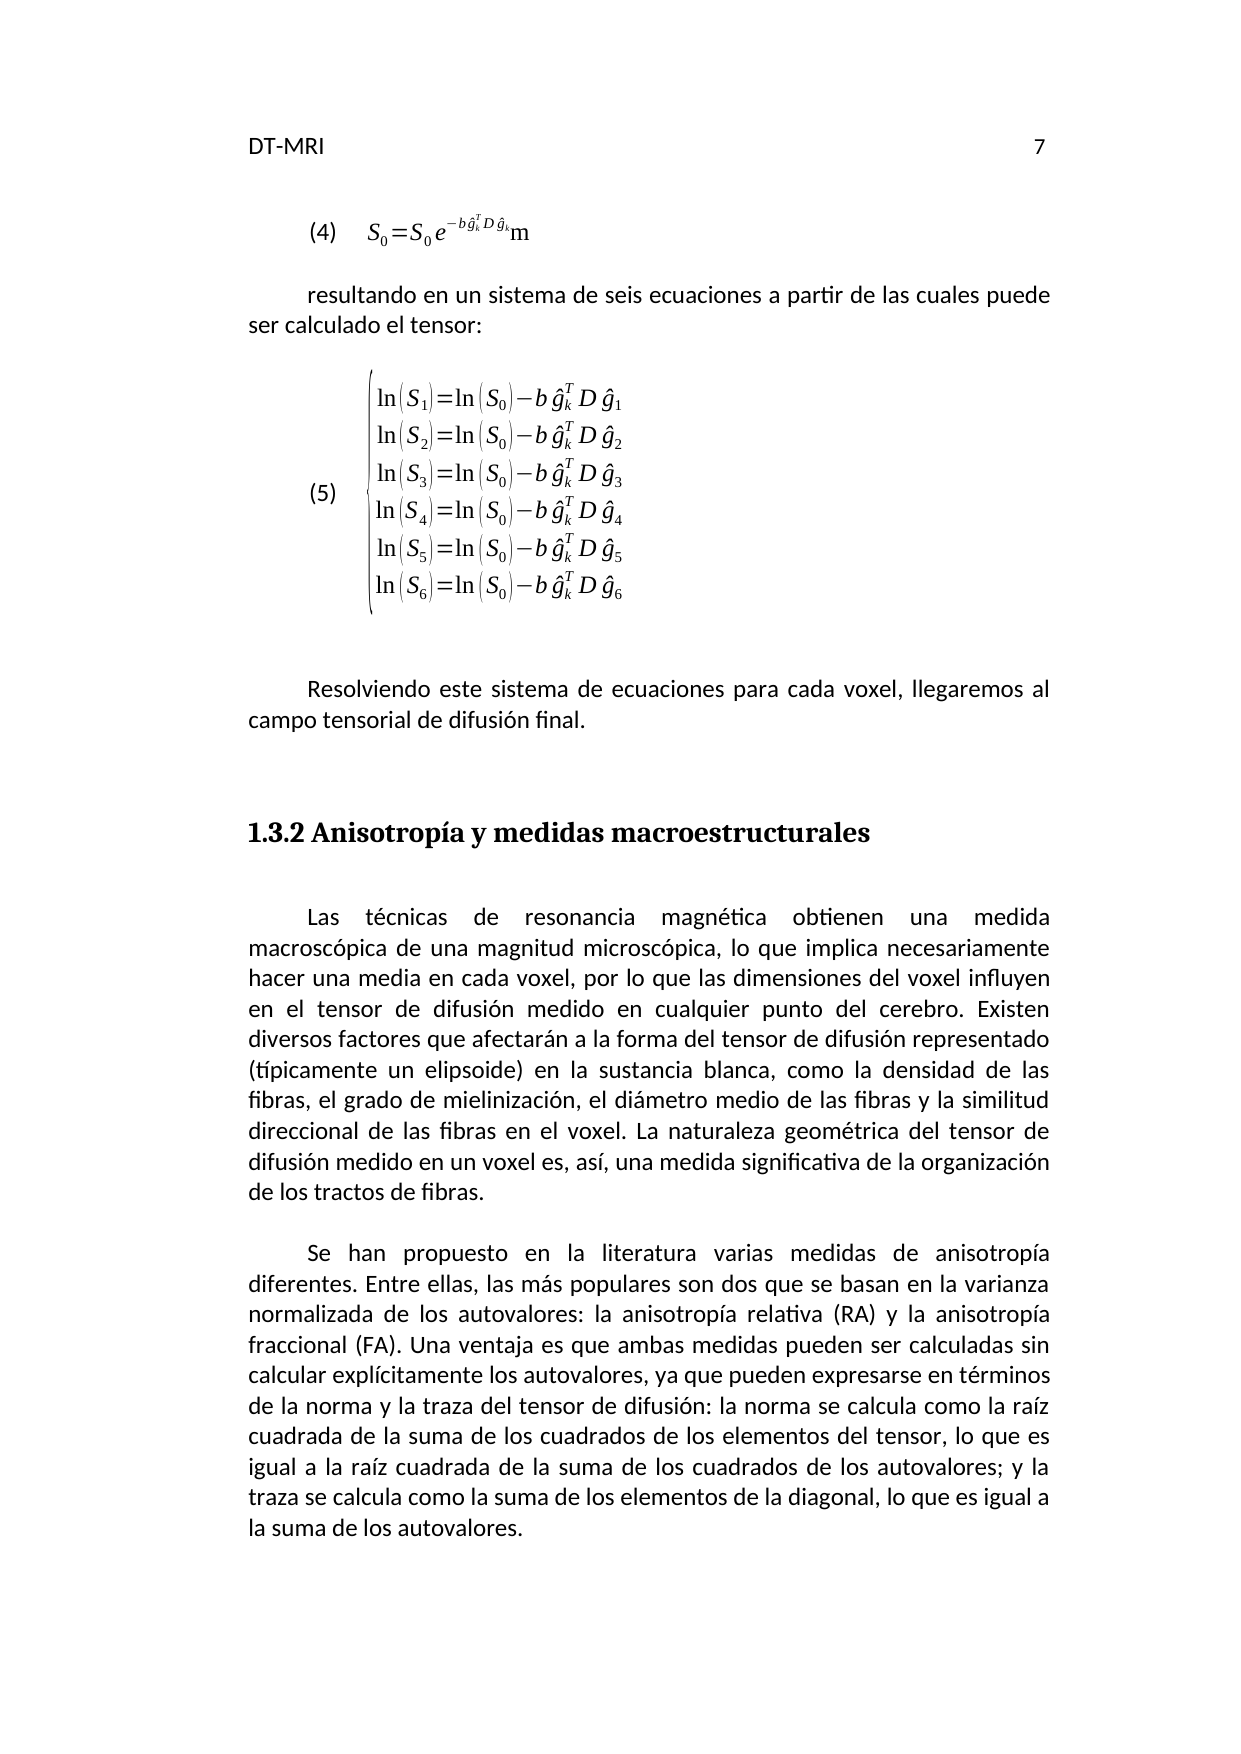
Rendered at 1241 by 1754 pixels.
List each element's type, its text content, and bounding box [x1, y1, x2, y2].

text Resolviendo este sistema de ecuaciones para cada voxel, llegaremos al campo tensorial de difusión final. [248, 674, 1051, 735]
text Se han propuesto en la literatura varias medidas de anisotropía diferentes. Entre ellas, las más populares son dos que se basan en la varianza normalizada de los autovalores: la anisotropía relativa (RA) y la anisotropía fraccional (FA). Una ventaja es que ambas medidas pueden ser calculadas sin calcular explícitamente los autovalores, ya que pueden expresarse en términos de la norma y la traza del tensor de difusión: la norma se calcula como la raíz cuadrada de la suma de los cuadrados de los elementos del tensor, lo que es igual a la raíz cuadrada de la suma de los cuadrados de los autovalores; y la traza se calcula como la suma de los elementos de la diagonal, lo que es igual a la suma de los autovalores. [248, 1237, 1051, 1542]
text resultando en un sistema de seis ecuaciones a partir de las cuales puede ser calculado el tensor: [248, 279, 1051, 340]
list m [337, 213, 1051, 250]
text Las técnicas de resonancia magnética obtienen una medida macroscópica de una magnitud microscópica, lo que implica necesariamente hacer una media en cada voxel, por lo que las dimensiones del voxel influyen en el tensor de difusión medido en cualquier punto del cerebro. Existen diversos factores que afectarán a la forma del tensor de difusión representado (típicamente un elipsoide) en la sustancia blanca, como la densidad de las fibras, el grado de mielinización, el diámetro medio de las fibras y la similitud direccional de las fibras en el voxel. La naturaleza geométrica del tensor de difusión medido en un voxel es, así, una medida significativa de la organización de los tractos de fibras. [248, 901, 1051, 1207]
subtitle Anisotropía y medidas macroestructurales [248, 817, 1051, 850]
